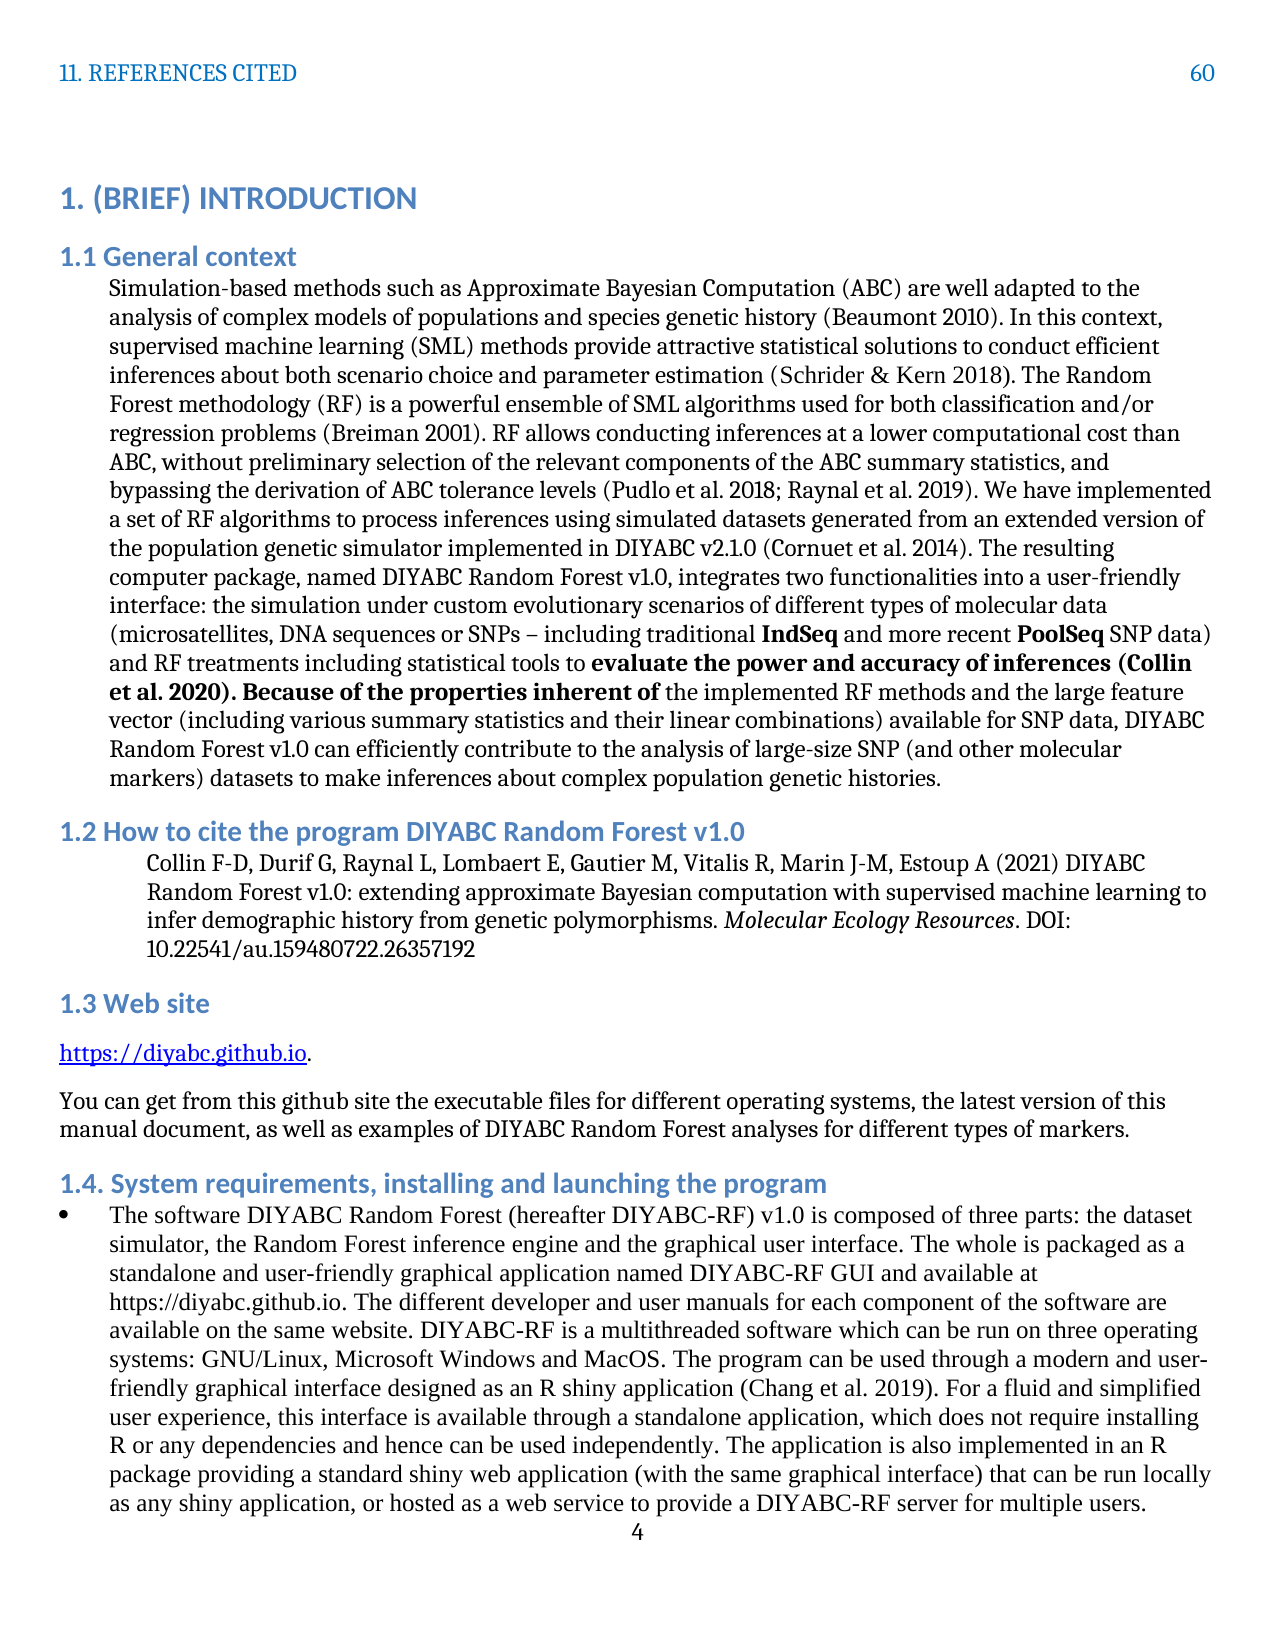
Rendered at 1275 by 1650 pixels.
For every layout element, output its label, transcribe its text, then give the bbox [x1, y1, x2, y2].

list The software DIYABC Random Forest (hereafter DIYABC-RF) v1.0 is composed of three parts: the dataset simulator, the Random Forest inference engine and the graphical user interface. The whole is packaged as a standalone and user-friendly graphical application named DIYABC-RF GUI and available at https://diyabc.github.io. The different developer and user manuals for each component of the software are available on the same website. DIYABC-RF is a multithreaded software which can be run on three operating systems: GNU/Linux, Microsoft Windows and MacOS. The program can be used through a modern and user-friendly graphical interface designed as an R shiny application (Chang et al. 2019). For a fluid and simplified user experience, this interface is available through a standalone application, which does not require installing R or any dependencies and hence can be used independently. The application is also implemented in an R package providing a standard shiny web application (with the same graphical interface) that can be run locally as any shiny application, or hosted as a web service to provide a DIYABC-RF server for multiple users. [59, 1201, 1216, 1517]
text You can get from this github site the executable files for different operating systems, the latest version of this manual document, as well as examples of DIYABC Random Forest analyses for different types of markers. [59, 1087, 1216, 1144]
subtitle 1.2 How to cite the program DIYABC Random Forest v1.0 [59, 813, 1216, 849]
subtitle 1.4. System requirements, installing and launching the program [59, 1165, 1216, 1201]
subtitle 1.3 Web site [59, 985, 1216, 1020]
subtitle 1.1 General context [59, 238, 1216, 274]
text Simulation-based methods such as Approximate Bayesian Computation (ABC) are well adapted to the analysis of complex models of populations and species genetic history (Beaumont 2010). In this context, supervised machine learning (SML) methods provide attractive statistical solutions to conduct efficient inferences about both scenario choice and parameter estimation (Schrider & Kern 2018). The Random Forest methodology (RF) is a powerful ensemble of SML algorithms used for both classification and/or regression problems (Breiman 2001). RF allows conducting inferences at a lower computational cost than ABC, without preliminary selection of the relevant components of the ABC summary statistics, and bypassing the derivation of ABC tolerance levels (Pudlo et al. 2018; Raynal et al. 2019). We have implemented a set of RF algorithms to process inferences using simulated datasets generated from an extended version of the population genetic simulator implemented in DIYABC v2.1.0 (Cornuet et al. 2014). The resulting computer package, named DIYABC Random Forest v1.0, integrates two functionalities into a user-friendly interface: the simulation under custom evolutionary scenarios of different types of molecular data (microsatellites, DNA sequences or SNPs – including traditional IndSeq and more recent PoolSeq SNP data) and RF treatments including statistical tools to evaluate the power and accuracy of inferences (Collin et al. 2020). Because of the properties inherent of the implemented RF methods and the large feature vector (including various summary statistics and their linear combinations) available for SNP data, DIYABC Random Forest v1.0 can efficiently contribute to the analysis of large-size SNP (and other molecular markers) datasets to make inferences about complex population genetic histories. [109, 274, 1216, 792]
text https://diyabc.github.io. [59, 1039, 1216, 1068]
subtitle 1. (BRIEF) INTRODUCTION [59, 177, 1216, 218]
list Collin F-D, Durif G, Raynal L, Lombaert E, Gautier M, Vitalis R, Marin J-M, Estoup A (2021) DIYABC Random Forest v1.0: extending approximate Bayesian computation with supervised machine learning to infer demographic history from genetic polymorphisms. Molecular Ecology Resources. DOI: 10.22541/au.159480722.26357192 [147, 849, 1216, 964]
